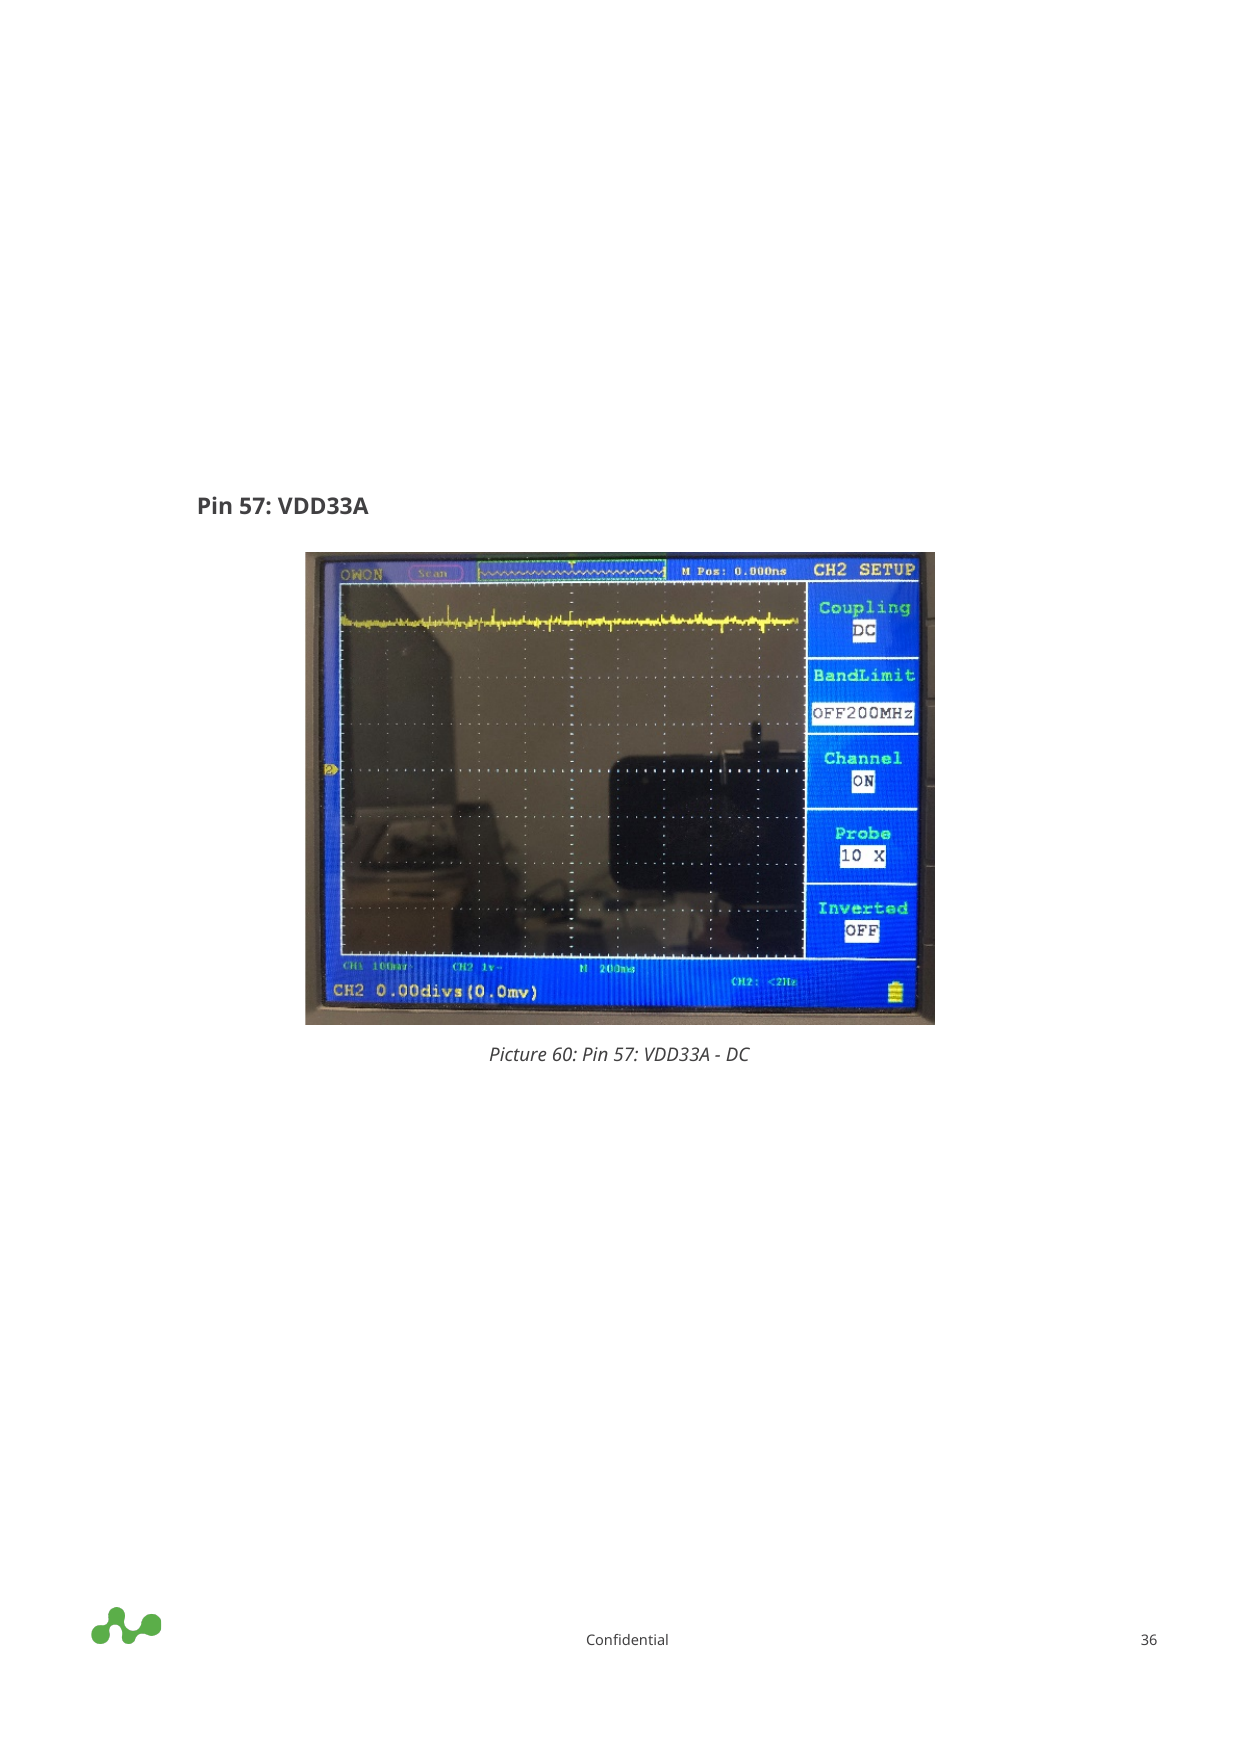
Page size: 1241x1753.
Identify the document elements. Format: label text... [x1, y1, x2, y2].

picture [305, 552, 935, 1025]
text Pin 57: VDD33A [197, 490, 1043, 521]
